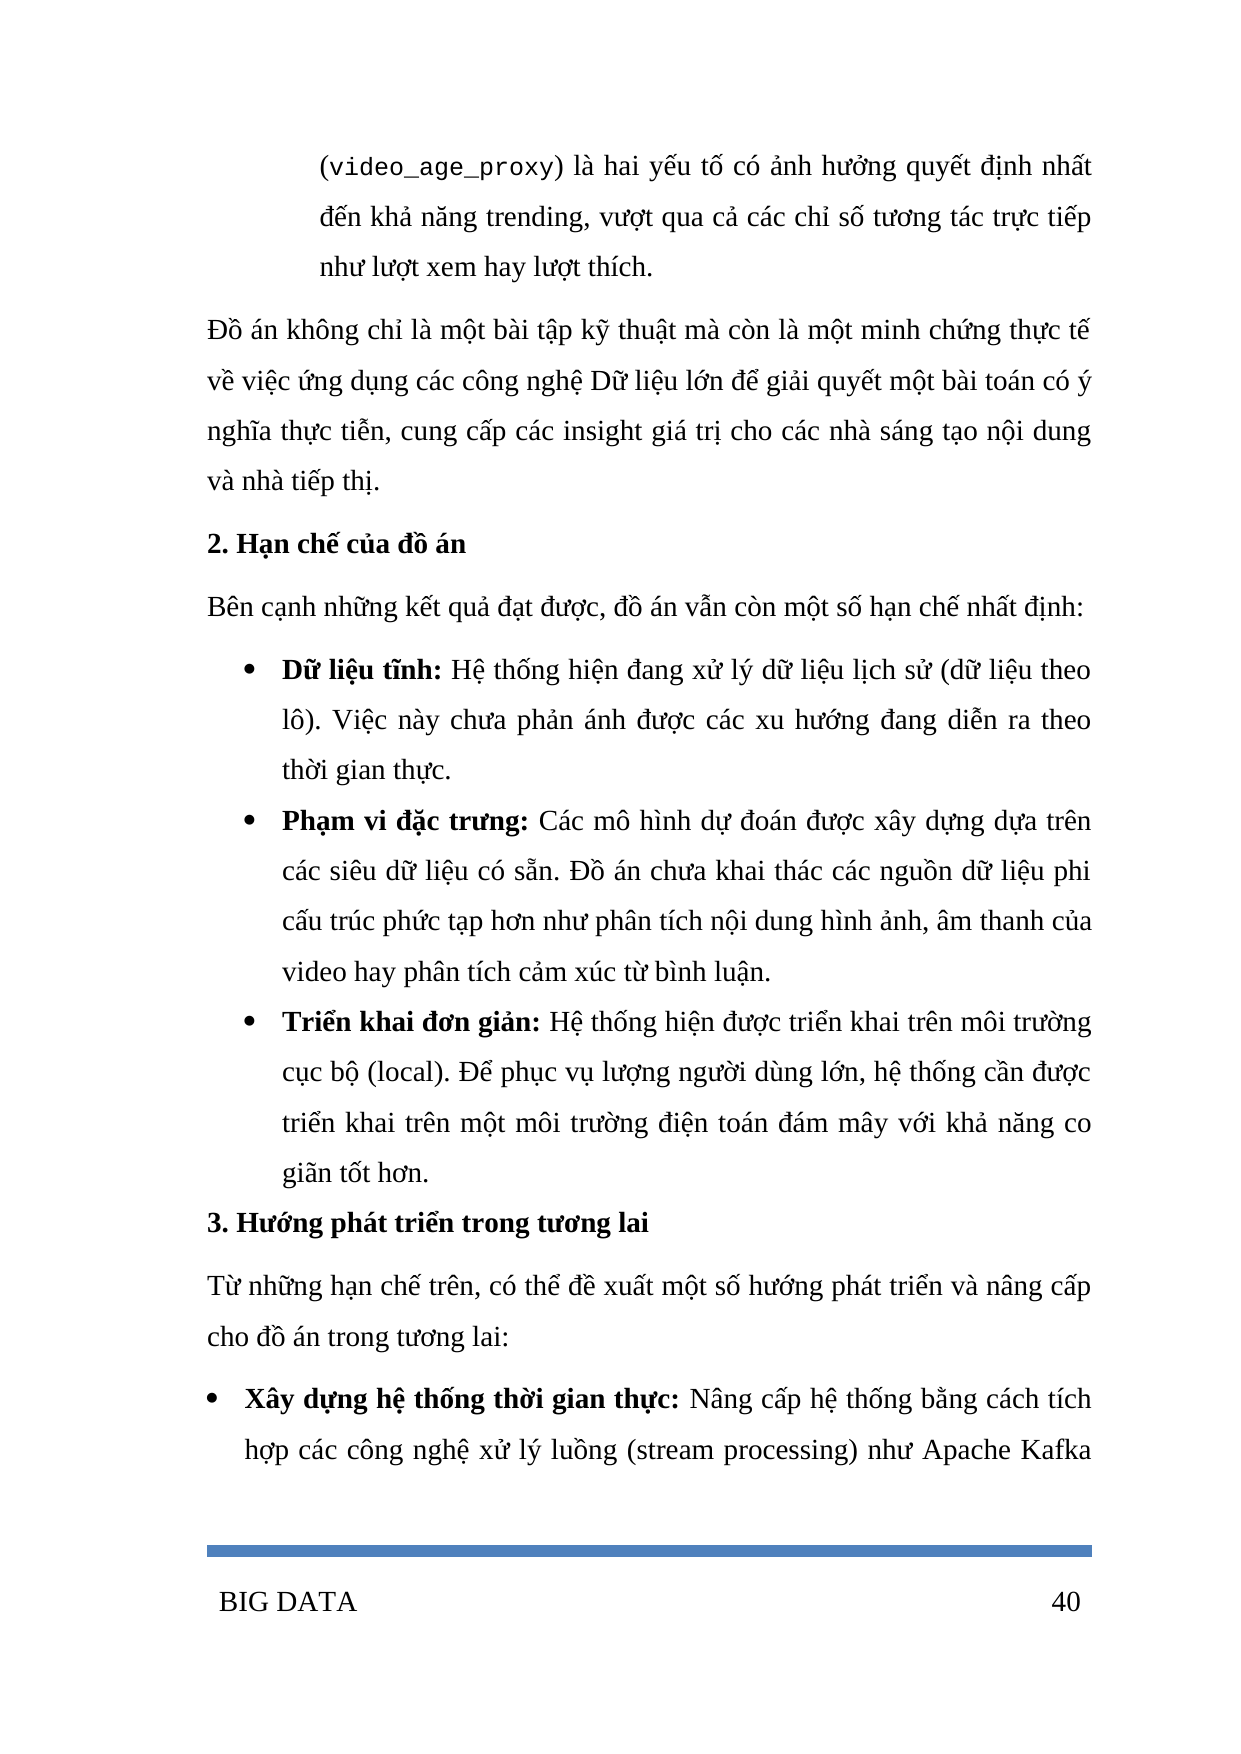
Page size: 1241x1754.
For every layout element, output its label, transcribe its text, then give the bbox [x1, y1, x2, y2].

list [282, 148, 1092, 283]
list Hướng phát triển trong tương lai [207, 1206, 1092, 1239]
list Phạm vi đặc trưng: Các mô hình dự đoán được xây dựng dựa trên các siêu dữ liệu có sẵn. Đồ án chưa khai thác các nguồn dữ liệu phi cấu trúc phức tạp hơn như phân tích nội dung hình ảnh, âm thanh của video hay phân tích cảm xúc từ bình luận. [244, 803, 1092, 987]
text Đồ án không chỉ là một bài tập kỹ thuật mà còn là một minh chứng thực tế về việc ứng dụng các công nghệ Dữ liệu lớn để giải quyết một bài toán có ý nghĩa thực tiễn, cung cấp các insight giá trị cho các nhà sáng tạo nội dung và nhà tiếp thị. [207, 312, 1092, 497]
list Hạn chế của đồ án [207, 526, 1092, 560]
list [207, 1381, 1092, 1465]
text Bên cạnh những kết quả đạt được, đồ án vẫn còn một số hạn chế nhất định: [207, 589, 1092, 622]
list Dữ liệu tĩnh: Hệ thống hiện đang xử lý dữ liệu lịch sử (dữ liệu theo lô). Việc này chưa phản ánh được các xu hướng đang diễn ra theo thời gian thực. [244, 652, 1092, 786]
text Từ những hạn chế trên, có thể đề xuất một số hướng phát triển và nâng cấp cho đồ án trong tương lai: [207, 1268, 1092, 1352]
list Triển khai đơn giản: Hệ thống hiện được triển khai trên môi trường cục bộ (local). Để phục vụ lượng người dùng lớn, hệ thống cần được triển khai trên một môi trường điện toán đám mây với khả năng co giãn tốt hơn. [244, 1004, 1092, 1189]
